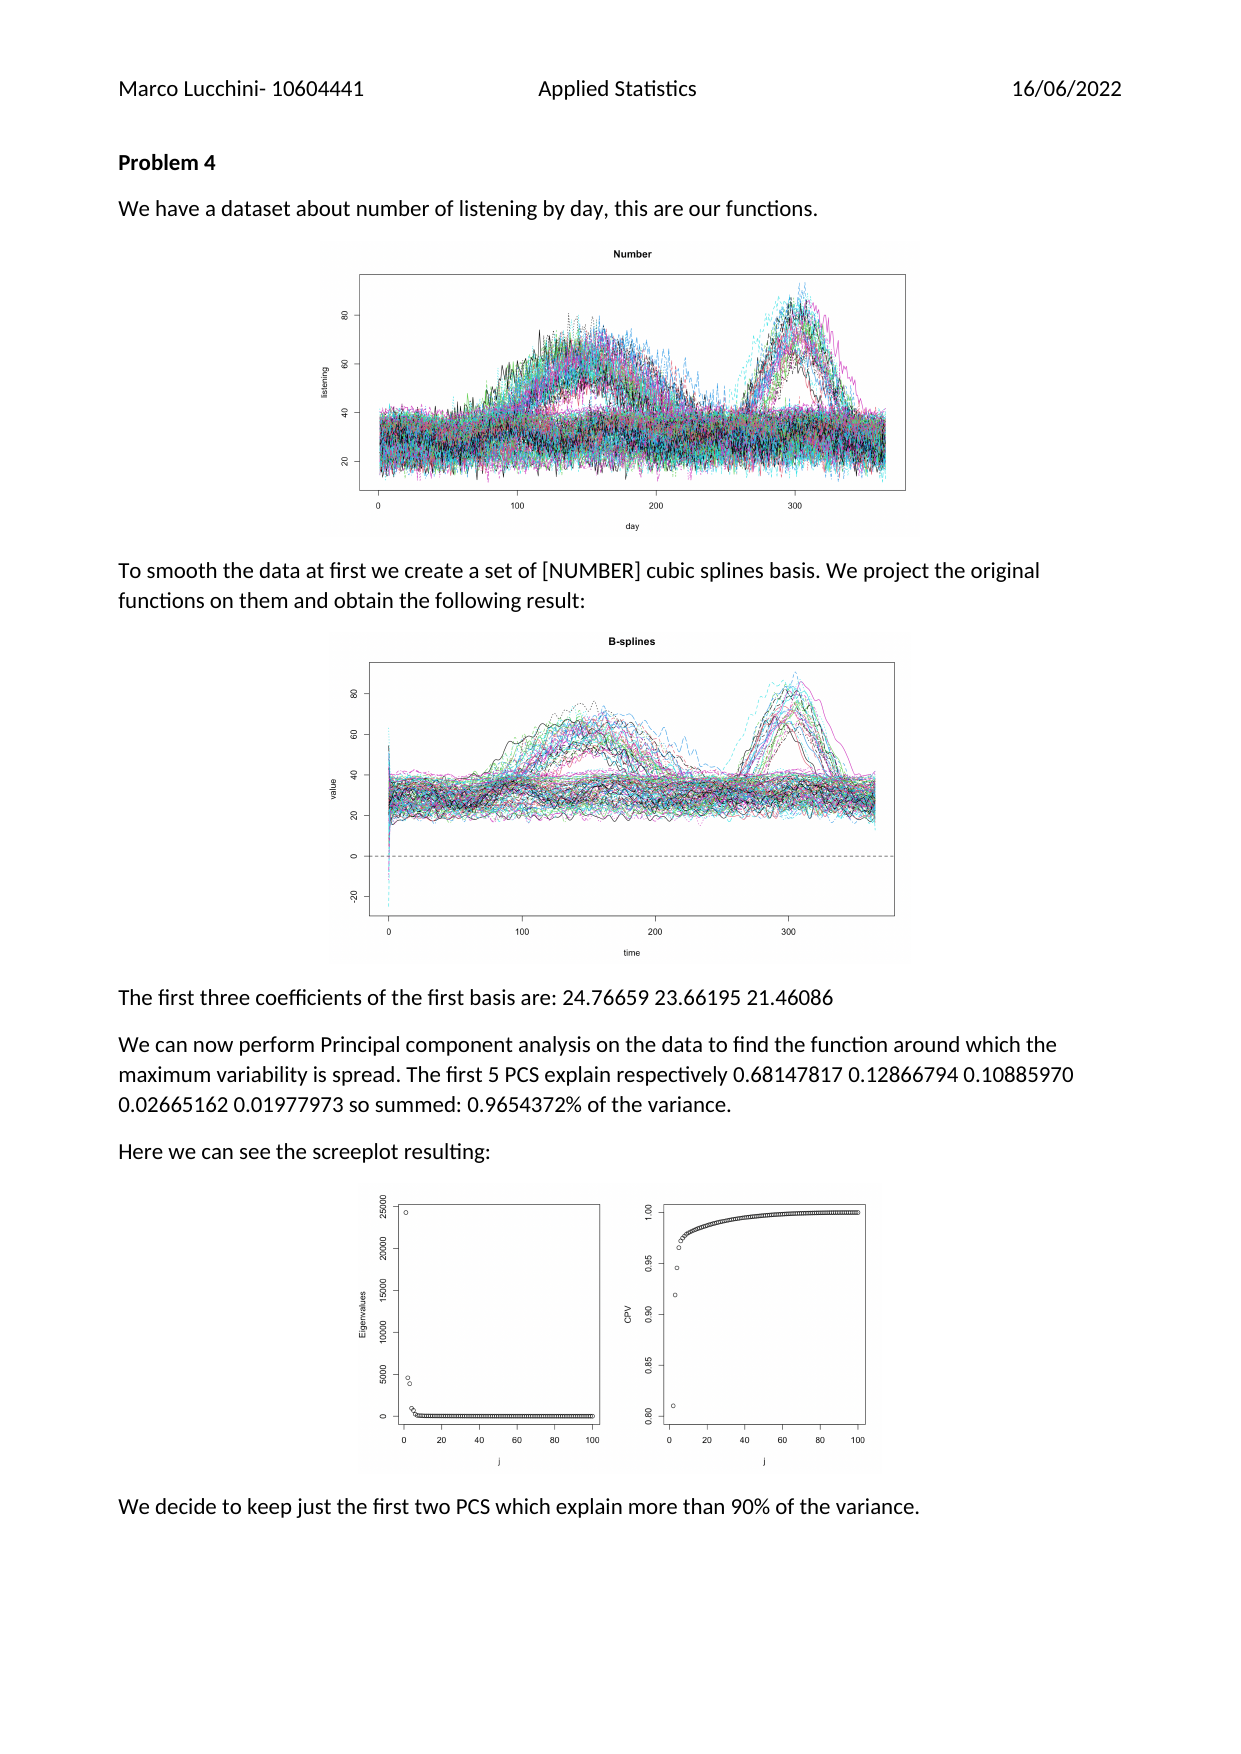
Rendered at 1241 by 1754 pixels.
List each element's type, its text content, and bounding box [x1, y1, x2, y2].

picture [357, 1183, 883, 1474]
text Problem 4 [118, 148, 1122, 176]
text Here we can see the screeplot resulting: [118, 1137, 1122, 1165]
text We decide to keep just the first two PCS which explain more than 90% of the variance. [118, 1492, 1122, 1521]
text We can now perform Principal component analysis on the data to find the function around which the maximum variability is spread. The first 5 PCS explain respectively 0.68147817 0.12866794 0.10885970 0.02665162 0.01977973 so summed: 0.9654372% of the variance. [118, 1030, 1122, 1118]
picture [329, 632, 912, 964]
picture [319, 241, 921, 537]
text To smooth the data at first we create a set of [NUMBER] cubic splines basis. We project the original functions on them and obtain the following result: [118, 556, 1122, 614]
text The first three coefficients of the first basis are: 24.76659 23.66195 21.46086 [118, 983, 1122, 1011]
text We have a dataset about number of listening by day, this are our functions. [118, 194, 1122, 222]
